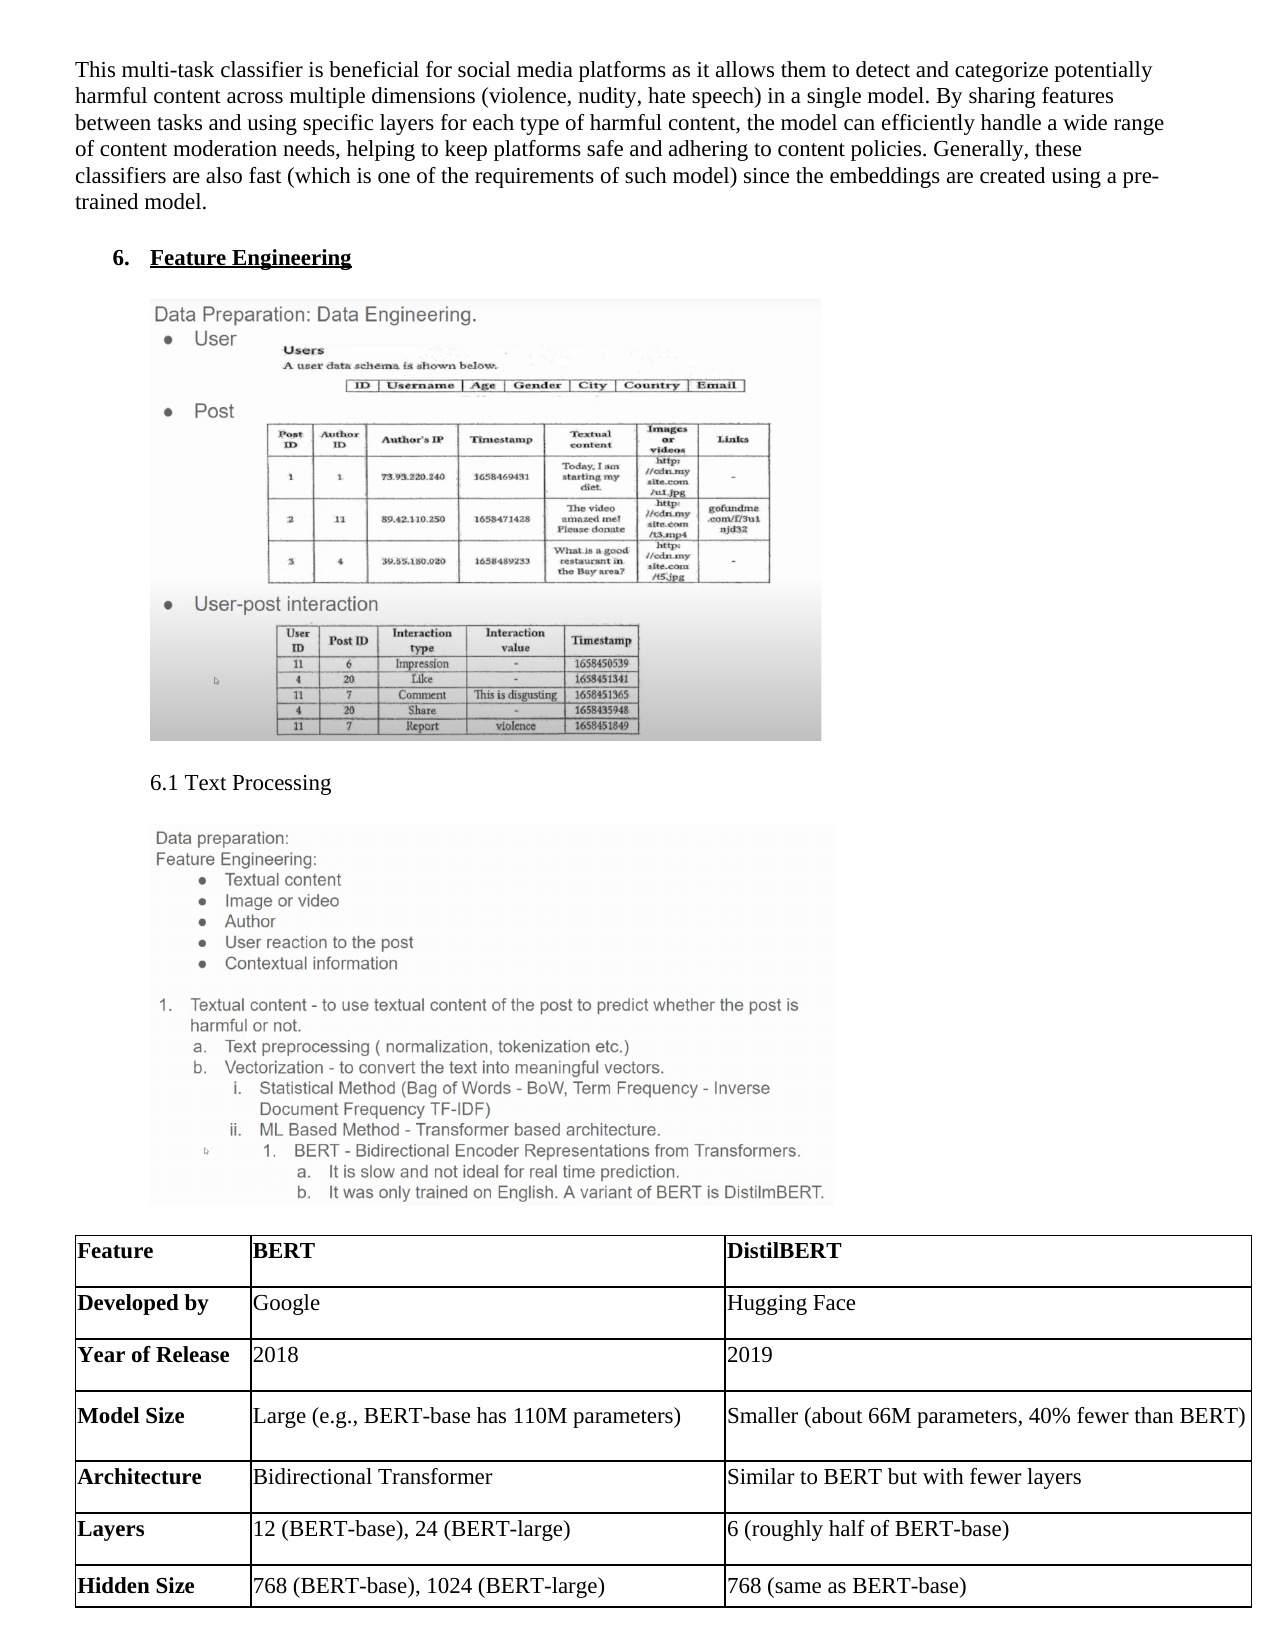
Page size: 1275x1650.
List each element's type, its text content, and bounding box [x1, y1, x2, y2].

table_cell Similar to BERT but with fewer layers [726, 1462, 1251, 1512]
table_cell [252, 1566, 724, 1606]
table_cell 2019 [726, 1340, 1251, 1390]
picture [150, 299, 822, 741]
table_cell Hugging Face [726, 1288, 1251, 1338]
table_cell Large (e.g., BERT-base has 110M parameters) [252, 1392, 724, 1460]
table_cell Google [252, 1288, 724, 1338]
list Feature Engineering [112, 243, 1172, 270]
table_cell 12 (BERT-base), 24 (BERT-large) [252, 1514, 724, 1564]
table_header Feature [76, 1236, 250, 1286]
table_cell Model Size [76, 1392, 250, 1460]
text 6.1 Text Processing [75, 769, 1172, 796]
table_header DistilBERT [726, 1236, 1251, 1286]
table_header BERT [252, 1236, 724, 1286]
table_cell Hidden Size [76, 1566, 250, 1606]
picture [150, 824, 835, 1206]
table_cell Year of Release [76, 1340, 250, 1390]
table_cell Bidirectional Transformer [252, 1462, 724, 1512]
table_cell Layers [76, 1514, 250, 1564]
table_cell Developed by [76, 1288, 250, 1338]
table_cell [726, 1566, 1251, 1606]
table_cell 2018 [252, 1340, 724, 1390]
table_cell Architecture [76, 1462, 250, 1512]
text This multi-task classifier is beneficial for social media platforms as it allows them to detect and categorize potentially harmful content across multiple dimensions (violence, nudity, hate speech) in a single model. By sharing features between tasks and using specific layers for each type of harmful content, the model can efficiently handle a wide range of content moderation needs, helping to keep platforms safe and adhering to content policies. Generally, these classifiers are also fast (which is one of the requirements of such model) since the embeddings are created using a pre-trained model. [75, 56, 1172, 214]
table_cell Smaller (about 66M parameters, 40% fewer than BERT) [726, 1392, 1251, 1460]
table_cell 6 (roughly half of BERT-base) [726, 1514, 1251, 1564]
